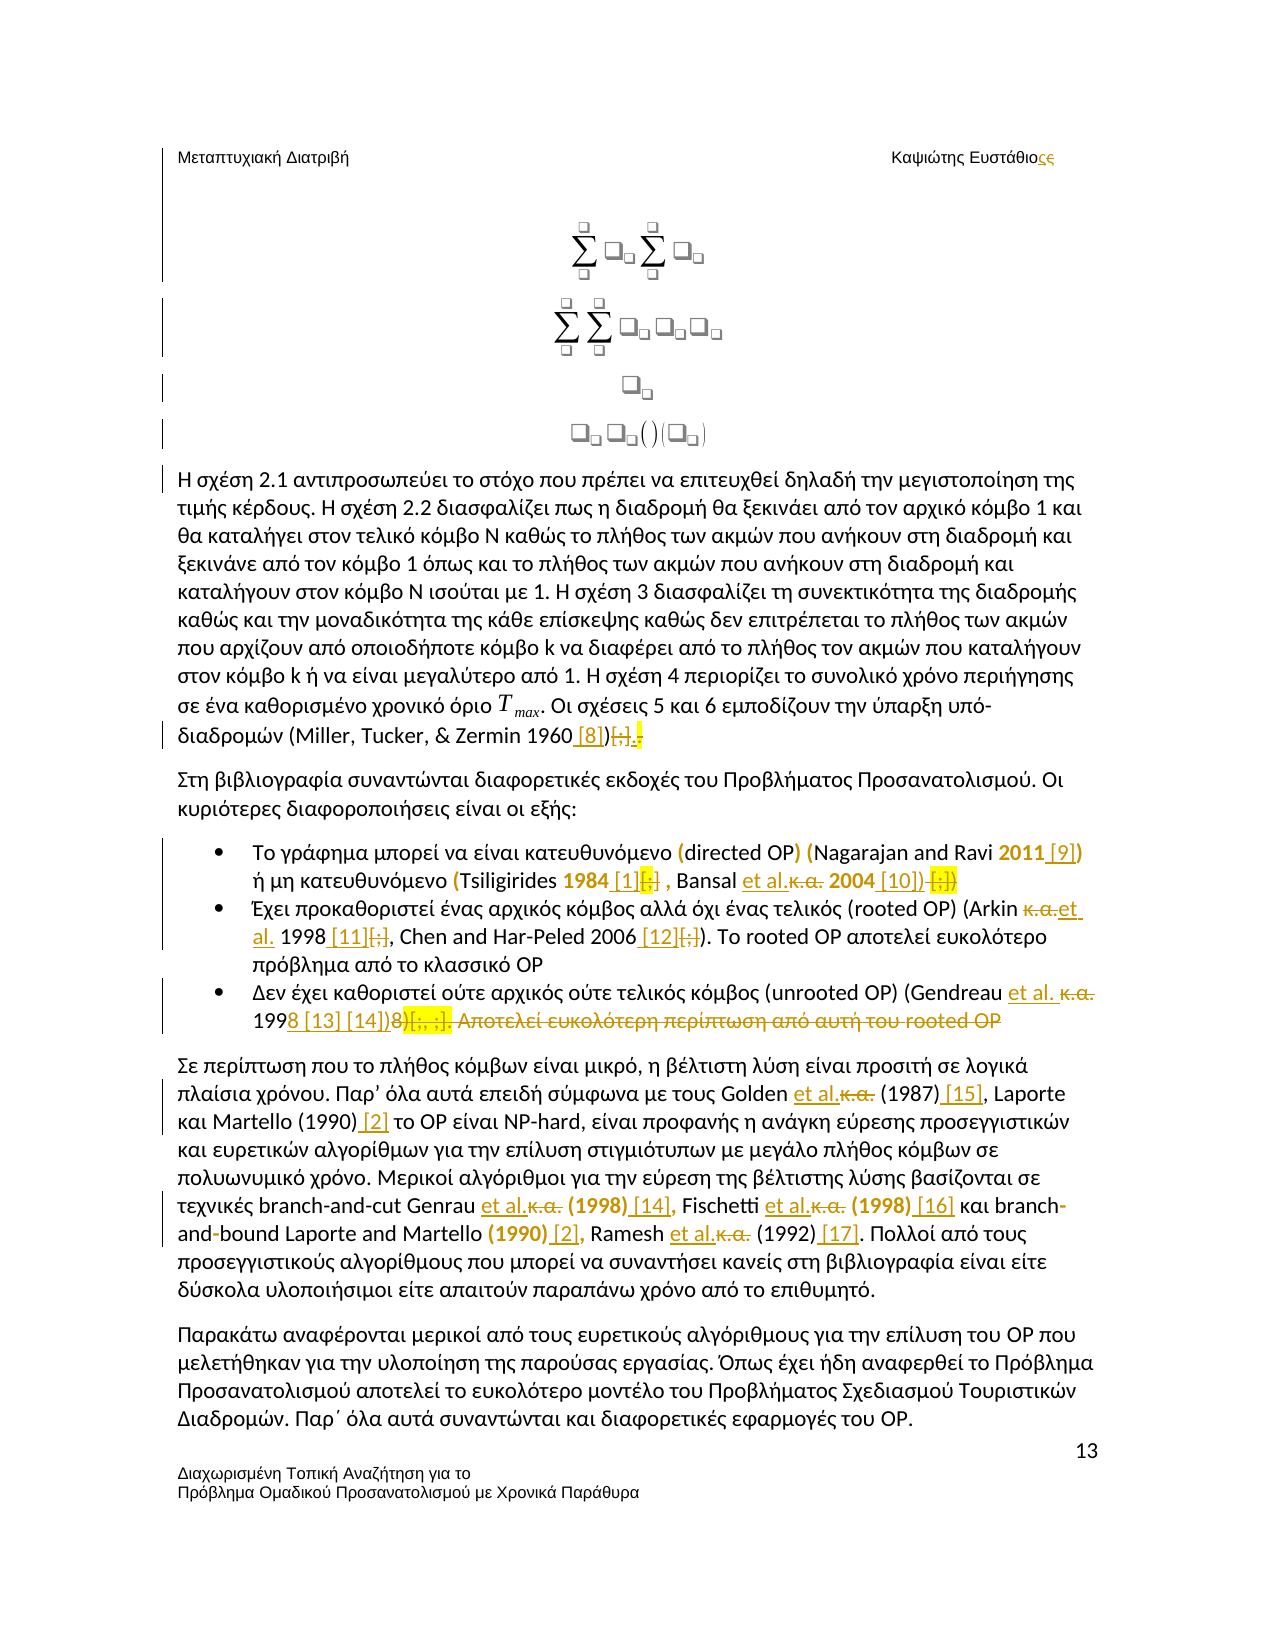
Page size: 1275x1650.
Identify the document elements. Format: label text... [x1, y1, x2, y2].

text Παρακάτω αναφέρονται μερικοί από τους ευρετικούς αλγόριθμους για την επίλυση του OP που μελετήθηκαν για την υλοποίηση της παρούσας εργασίας. Όπως έχει ήδη αναφερθεί το Πρόβλημα Προσανατολισμού αποτελεί το ευκολότερο μοντέλο του Προβλήματος Σχεδιασμού Τουριστικών Διαδρομών. Παρ΄ όλα αυτά συναντώνται και διαφορετικές εφαρμογές του OP. [177, 1320, 1098, 1432]
list Έχει προκαθοριστεί ένας αρχικός κόμβος αλλά όχι ένας τελικός (rooted OP) (Arkin 1998, Chen and Har-Peled 2006). Το rooted OP αποτελεί ευκολότερο πρόβλημα από το κλασσικό OP [215, 894, 1098, 978]
text Σε περίπτωση που το πλήθος κόμβων είναι μικρό, η βέλτιστη λύση είναι προσιτή σε λογικά πλαίσια χρόνου. Παρ’ όλα αυτά επειδή σύμφωνα με τους Golden (1987), Laporte και Martello (1990) το OP είναι NP-hard, είναι προφανής η ανάγκη εύρεσης προσεγγιστικών και ευρετικών αλγορίθμων για την επίλυση στιγμιότυπων με μεγάλο πλήθος κόμβων σε πολυωνυμικό χρόνο. Μερικοί αλγόριθμοι για την εύρεση της βέλτιστης λύσης βασίζονται σε τεχνικές branch-and-cut Genrau (1998), Fischetti (1998) και branch-and-bound Laporte and Martello (1990), Ramesh (1992). Πολλοί από τους προσεγγιστικούς αλγορίθμους που μπορεί να συναντήσει κανείς στη βιβλιογραφία είναι είτε δύσκολα υλοποιήσιμοι είτε απαιτούν παραπάνω χρόνο από το επιθυμητό. [177, 1051, 1098, 1303]
text Η σχέση 2.1 αντιπροσωπεύει το στόχο που πρέπει να επιτευχθεί δηλαδή την μεγιστοποίηση της τιμής κέρδους. Η σχέση 2.2 διασφαλίζει πως η διαδρομή θα ξεκινάει από τον αρχικό κόμβο 1 και θα καταλήγει στον τελικό κόμβο Ν καθώς το πλήθος των ακμών που ανήκουν στη διαδρομή και ξεκινάνε από τον κόμβο 1 όπως και το πλήθος των ακμών που ανήκουν στη διαδρομή και καταλήγουν στον κόμβο Ν ισούται με 1. Η σχέση 3 διασφαλίζει τη συνεκτικότητα της διαδρομής καθώς και την μοναδικότητα της κάθε επίσκεψης καθώς δεν επιτρέπεται το πλήθος των ακμών που αρχίζουν από οποιοδήποτε κόμβο k να διαφέρει από το πλήθος τον ακμών που καταλήγουν στον κόμβο k ή να είναι μεγαλύτερο από 1. Η σχέση 4 περιορίζει το συνολικό χρόνο περιήγησης σε ένα καθορισμένο χρονικό όριο . Οι σχέσεις 5 και 6 εμποδίζουν την ύπαρξη υπό-διαδρομών (Miller, Tucker, & Zermin 1960) [177, 465, 1098, 749]
list Το γράφημα μπορεί να είναι κατευθυνόμενο (directed OP) (Nagarajan and Ravi 2011) ή μη κατευθυνόμενο (Tsiligirides 1984 , Bansal 2004 [215, 838, 1098, 894]
text Στη βιβλιογραφία συναντώνται διαφορετικές εκδοχές του Προβλήματος Προσανατολισμού. Οι κυριότερες διαφοροποιήσεις είναι οι εξής: [177, 766, 1098, 822]
list Δεν έχει καθοριστεί ούτε αρχικός ούτε τελικός κόμβος (unrooted OP) (Gendreau 199 [215, 978, 1098, 1034]
